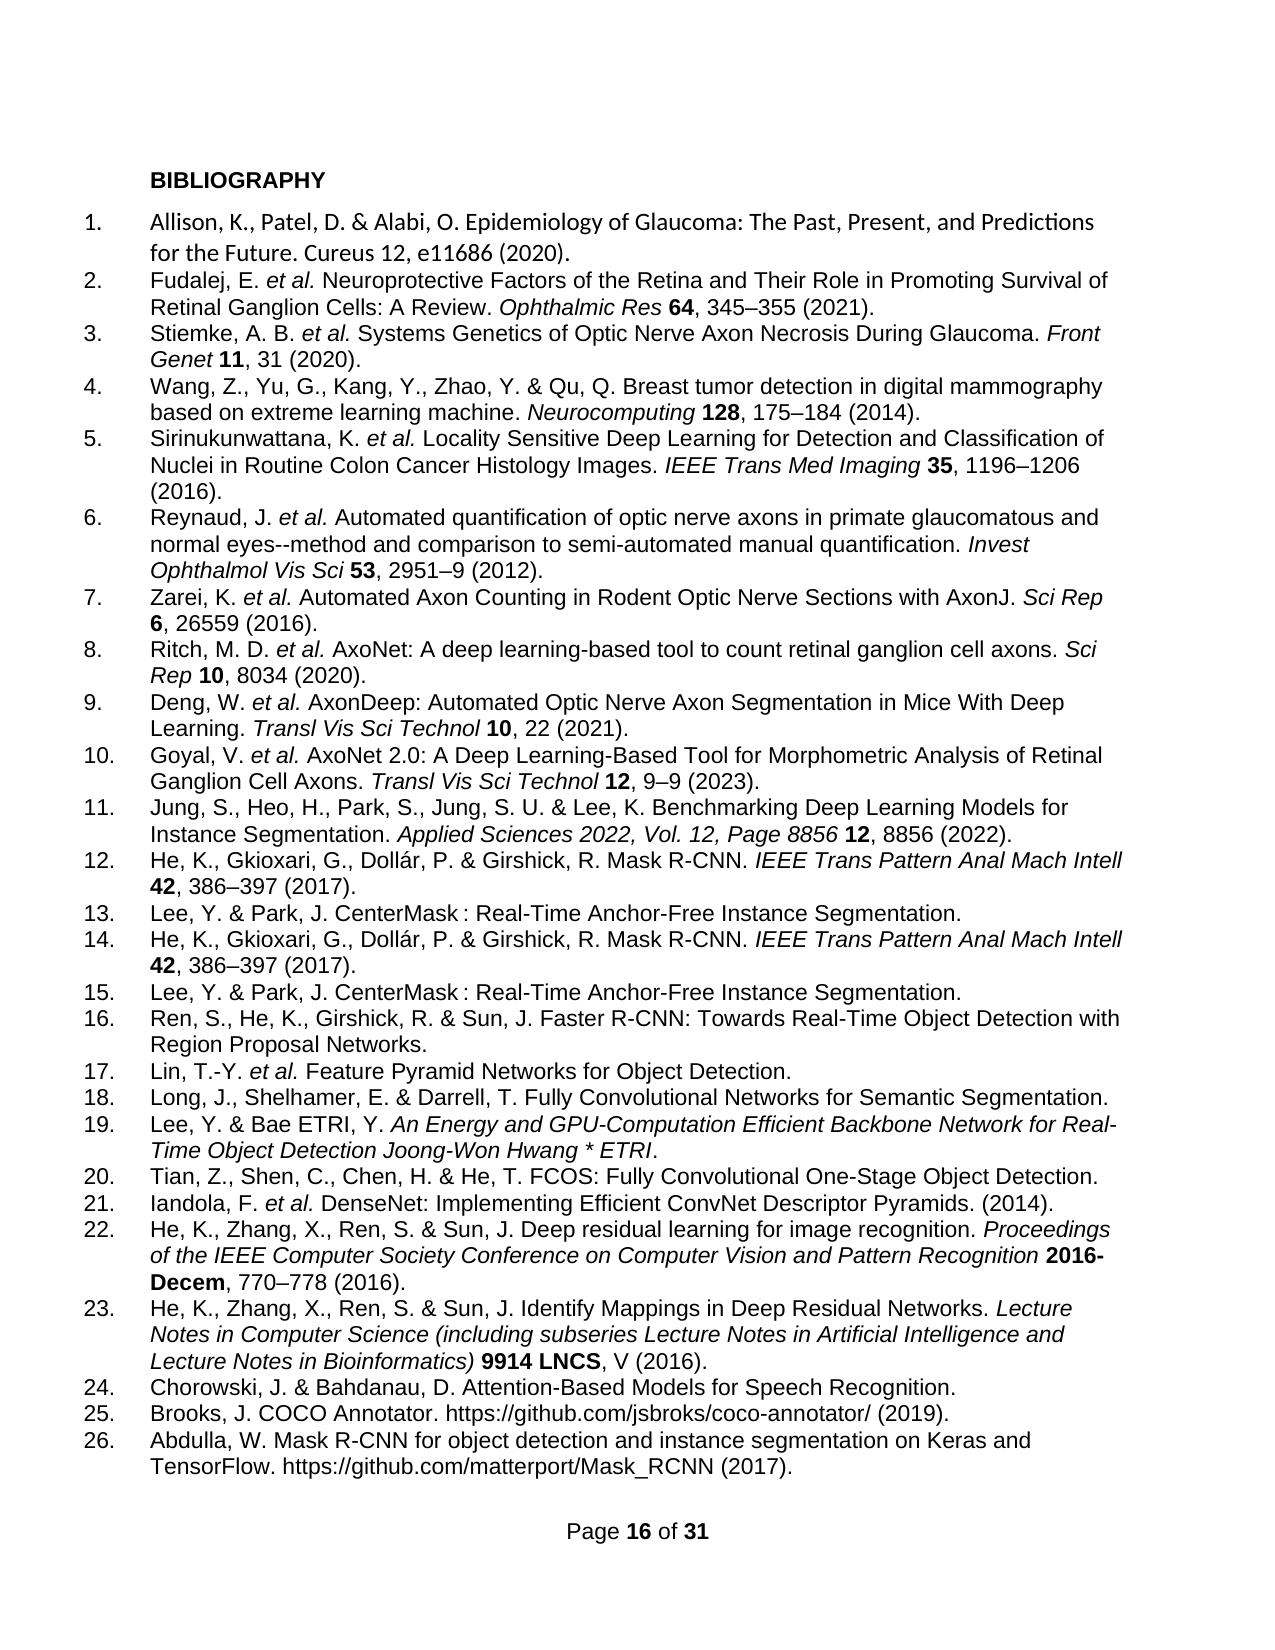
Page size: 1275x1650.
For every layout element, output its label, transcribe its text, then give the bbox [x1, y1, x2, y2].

text BIBLIOGRAPHY [150, 167, 1125, 194]
